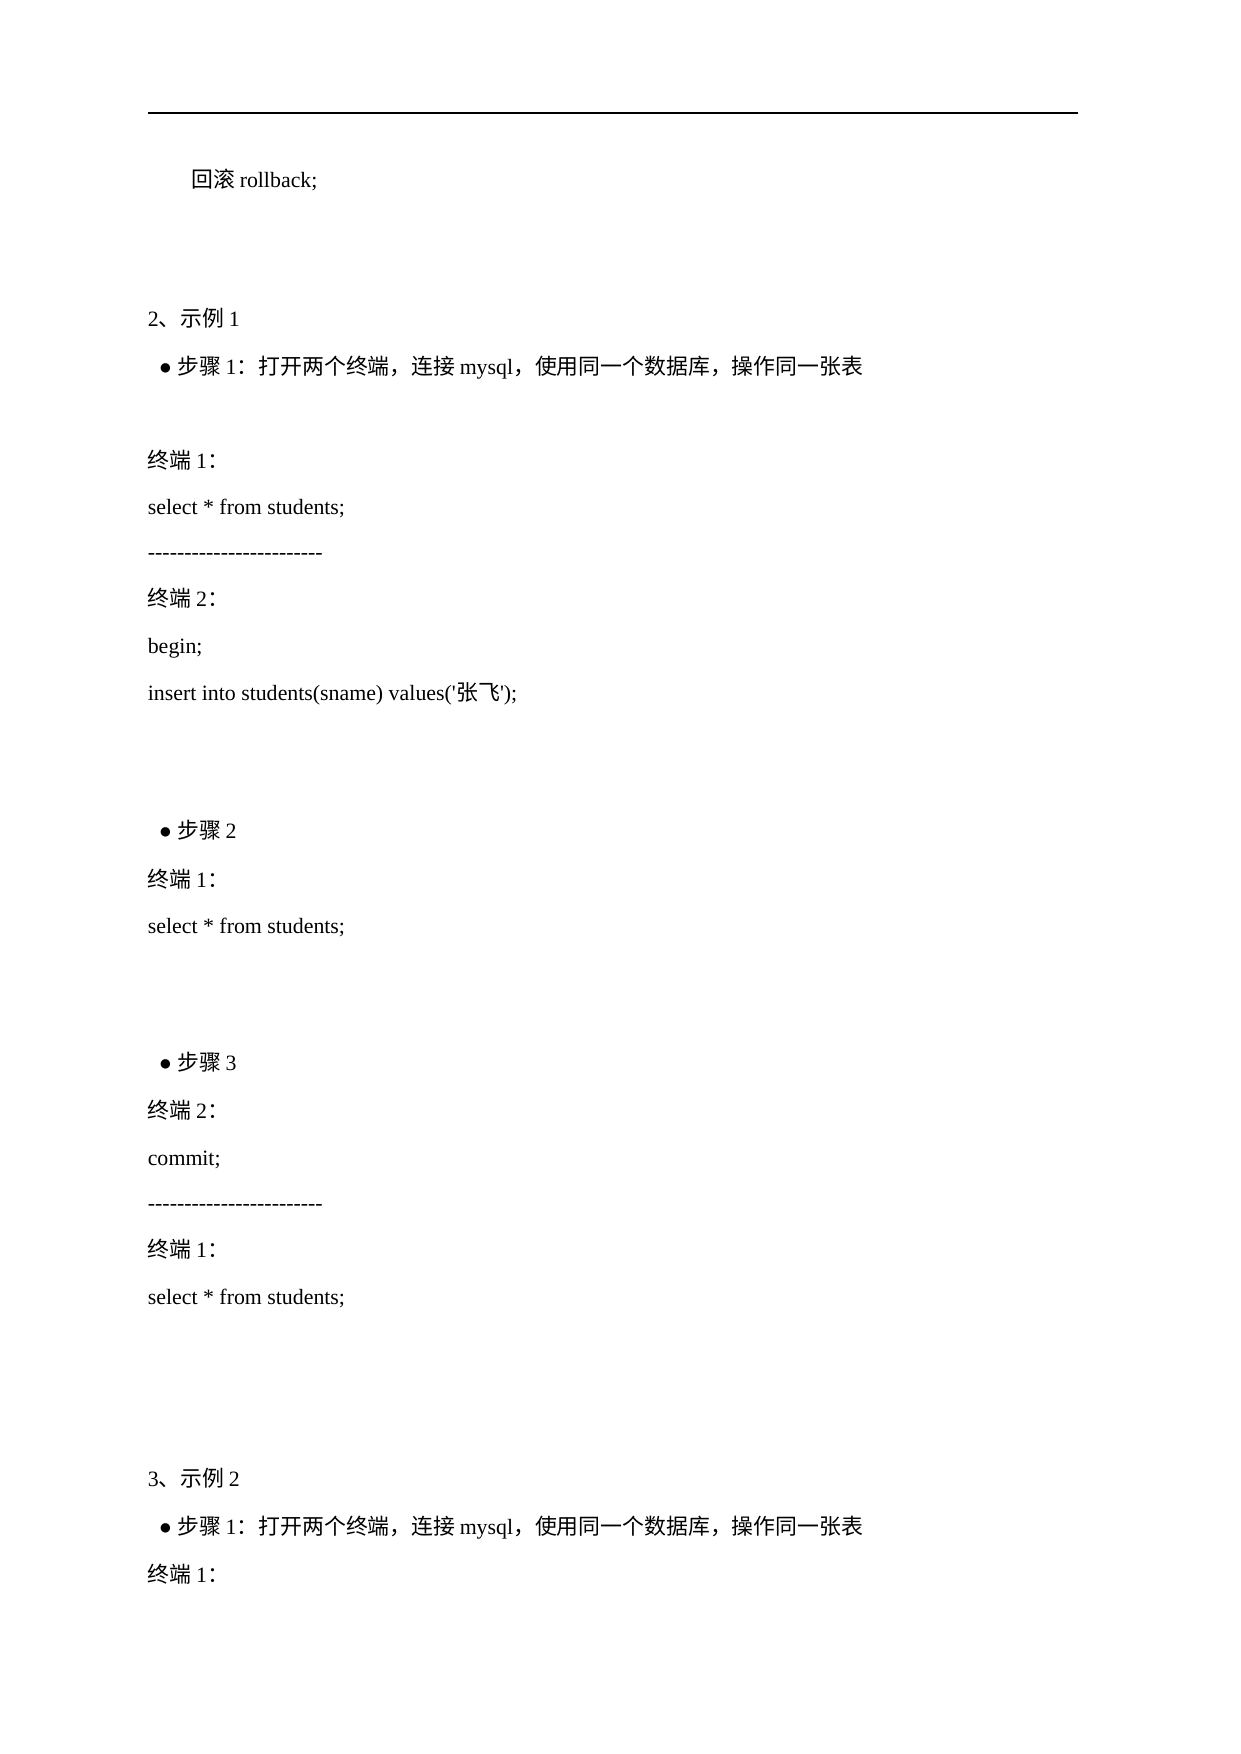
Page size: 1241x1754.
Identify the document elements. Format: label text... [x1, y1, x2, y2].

text select * from students; [148, 909, 1078, 942]
text ● 步骤1：打开两个终端，连接mysql，使用同一个数据库，操作同一张表 [148, 1509, 1078, 1541]
text 终端1： [148, 1232, 1078, 1264]
text ------------------------ [148, 1187, 1078, 1219]
text 终端2： [148, 581, 1078, 613]
text 3、示例2 [148, 1460, 1078, 1493]
text ● 步骤2 [148, 813, 1078, 845]
text ● 步骤3 [148, 1045, 1078, 1077]
text 终端2： [148, 1093, 1078, 1126]
text 终端1： [148, 861, 1078, 894]
text begin; [148, 629, 1078, 662]
text commit; [148, 1141, 1078, 1174]
text ------------------------ [148, 536, 1078, 568]
text 回滚rollback; [148, 162, 1078, 194]
text ● 步骤1：打开两个终端，连接mysql，使用同一个数据库，操作同一张表 [148, 349, 1078, 381]
text 2、示例1 [148, 301, 1078, 333]
text insert into students(sname) values('张飞'); [148, 674, 1078, 707]
text select * from students; [148, 491, 1078, 523]
text 终端1： [148, 442, 1078, 475]
text select * from students; [148, 1280, 1078, 1312]
text 终端1： [148, 1557, 1078, 1589]
